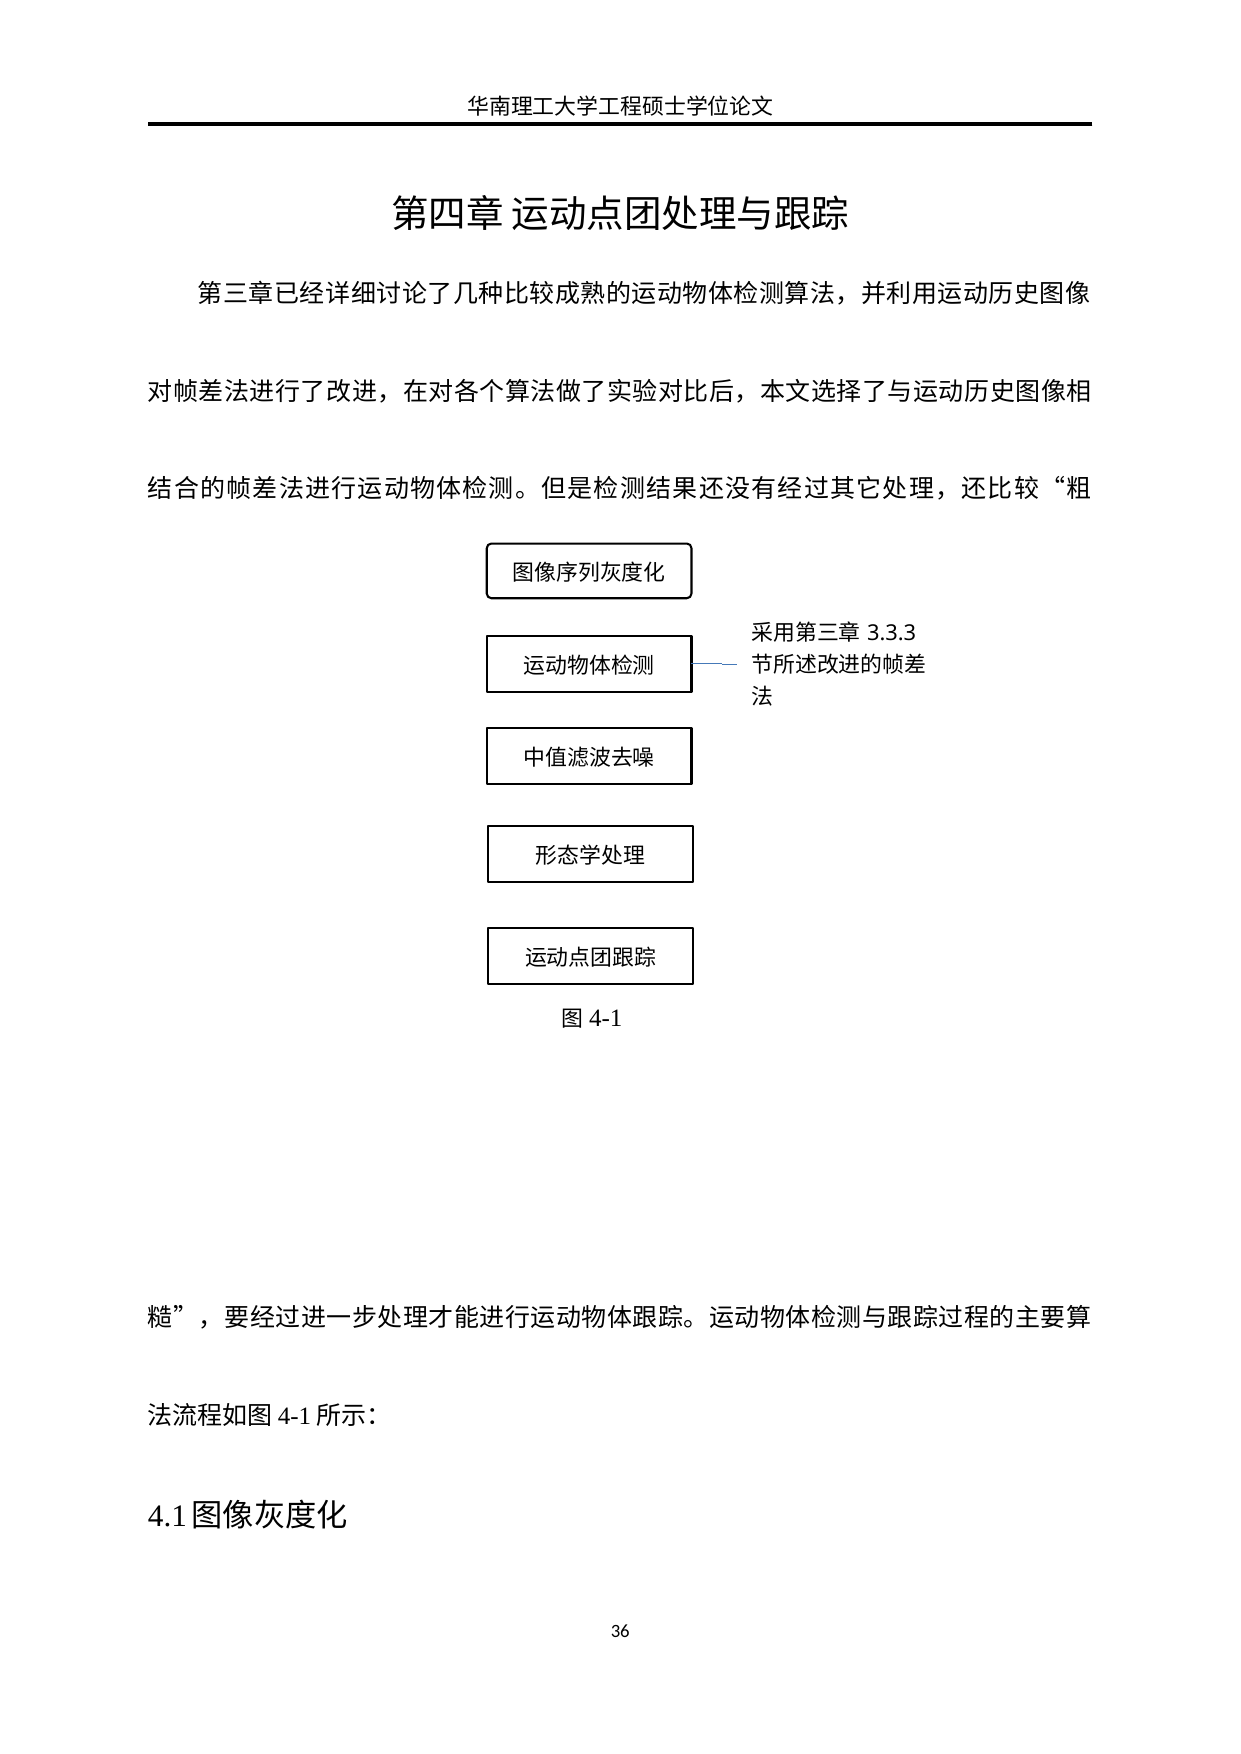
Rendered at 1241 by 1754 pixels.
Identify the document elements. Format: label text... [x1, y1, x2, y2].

list 运动点团处理与跟踪 [148, 178, 1092, 243]
text 第三章已经详细讨论了几种比较成熟的运动物体检测算法，并利用运动历史图像对帧差法进行了改进，在对各个算法做了实验对比后，本文选择了与运动历史图像相结合的帧差法进行运动物体检测。但是检测结果还没有经过其它处理，还比较“粗糙”，要经过进一步处理才能进行运动物体跟踪。运动物体检测与跟踪过程的主要算法流程如图4-1所示： [148, 259, 1092, 1446]
list 图像灰度化 [148, 1480, 1092, 1545]
